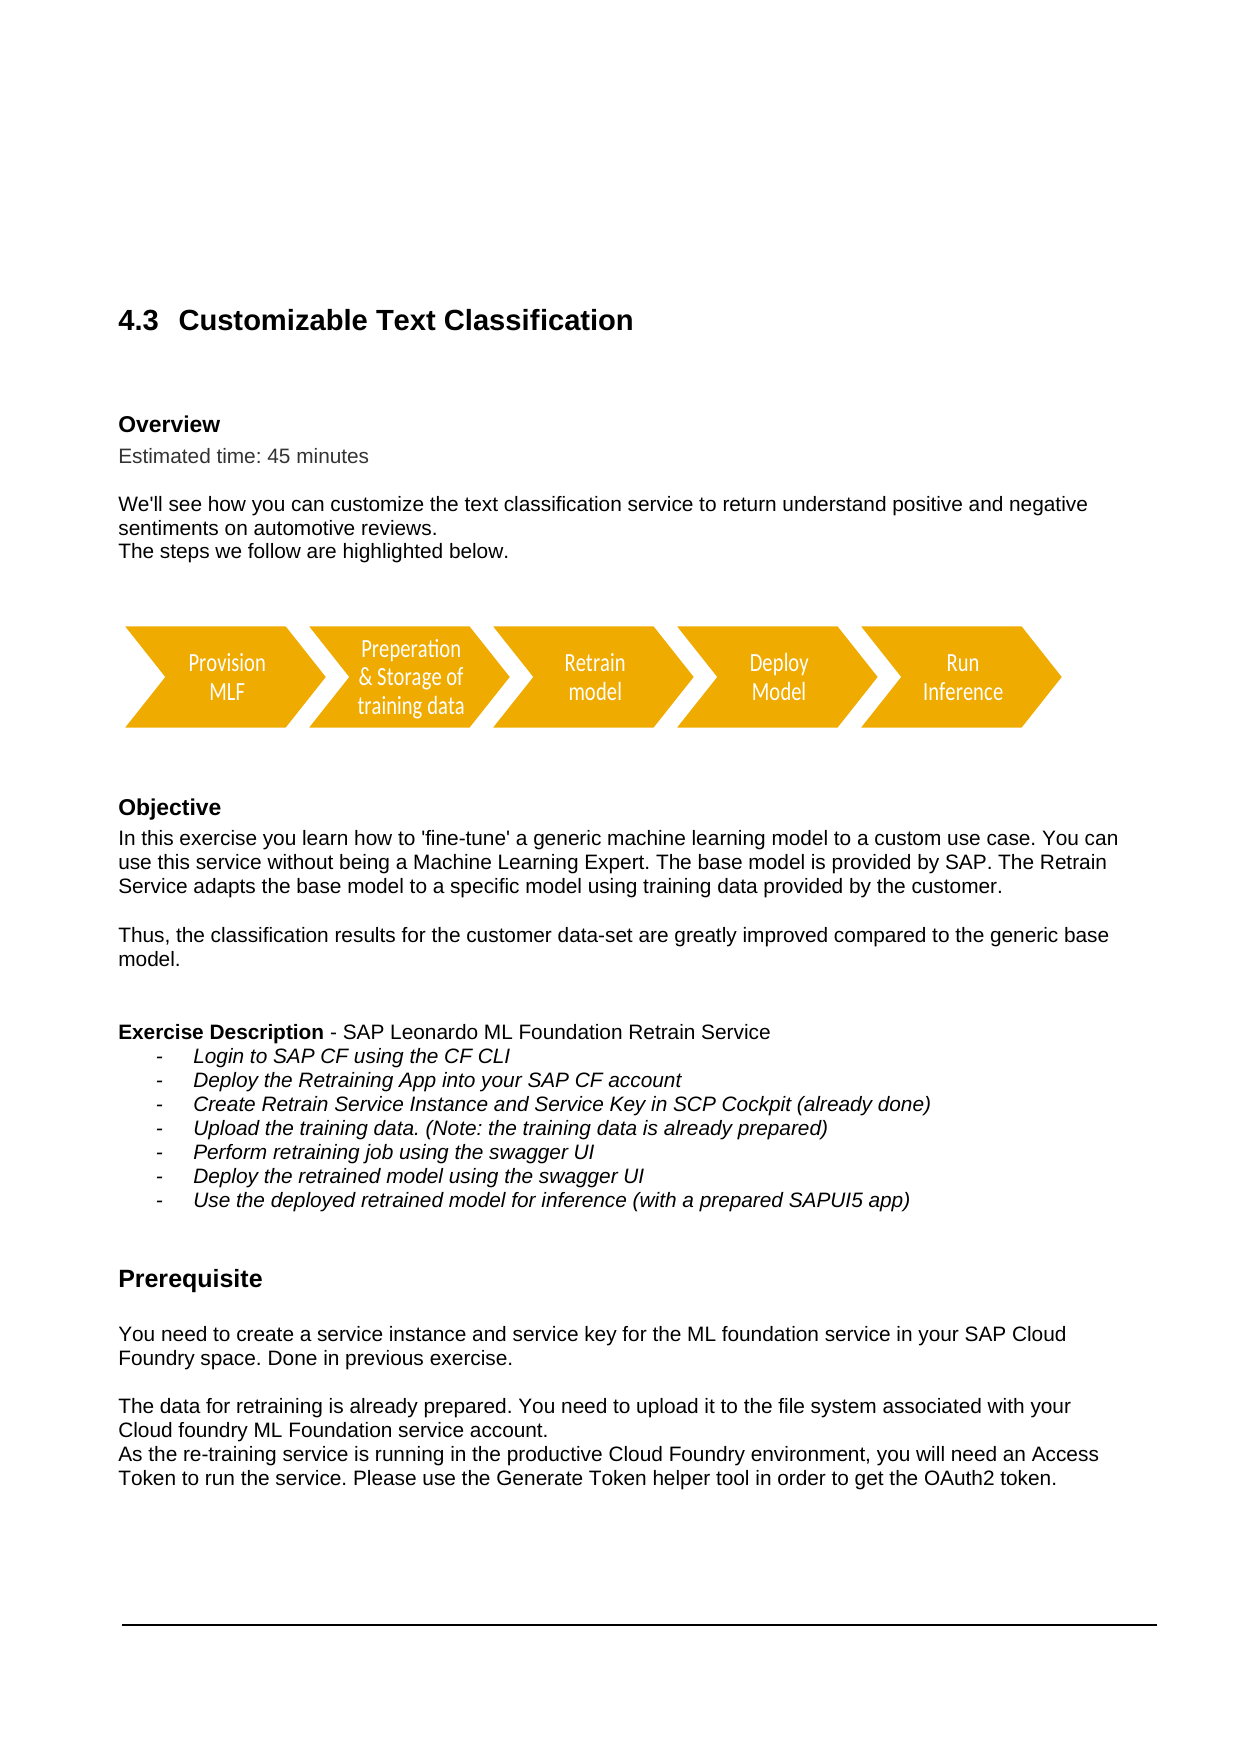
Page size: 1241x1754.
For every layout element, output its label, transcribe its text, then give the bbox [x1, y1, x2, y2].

text Prerequisite [118, 1264, 1122, 1293]
list Login to SAP CF using the CF CLI [156, 1044, 1122, 1068]
list Deploy the retrained model using the swagger UI [156, 1163, 1122, 1187]
text As the re-training service is running in the productive Cloud Foundry environment, you will need an Access Token to run the service. Please use the Generate Token helper tool in order to get the OAuth2 token. [118, 1441, 1122, 1489]
list Upload the training data. (Note: the training data is already prepared) [156, 1116, 1122, 1139]
text Thus, the classification results for the customer data-set are greatly improved compared to the generic base model. [118, 923, 1122, 971]
list Perform retraining job using the swagger UI [156, 1139, 1122, 1163]
subtitle Objective [118, 793, 1122, 820]
text The steps we follow are highlighted below. [118, 539, 1122, 563]
text Exercise Description - SAP Leonardo ML Foundation Retrain Service [118, 1020, 1122, 1044]
text You need to create a service instance and service key for the ML foundation service in your SAP Cloud Foundry space. Done in previous exercise. [118, 1322, 1122, 1369]
text Estimated time: 45 minutes [118, 443, 1122, 467]
text The data for retraining is already prepared. You need to upload it to the file system associated with your Cloud foundry ML Foundation service account. [118, 1393, 1122, 1441]
subtitle Customizable Text Classification [118, 303, 1122, 337]
list Deploy the Retraining App into your SAP CF account [156, 1068, 1122, 1092]
subtitle Overview [118, 411, 1122, 437]
text In this exercise you learn how to 'fine-tune' a generic machine learning model to a custom use case. You can use this service without being a Machine Learning Expert. The base model is provided by SAP. The Retrain Service adapts the base model to a specific model using training data provided by the customer. [118, 826, 1122, 898]
list Create Retrain Service Instance and Service Key in SCP Cockpit (already done) [156, 1092, 1122, 1116]
text We'll see how you can customize the text classification service to return understand positive and negative sentiments on automotive reviews. [118, 491, 1122, 539]
list Use the deployed retrained model for inference (with a prepared SAPUI5 app) [156, 1187, 1122, 1211]
